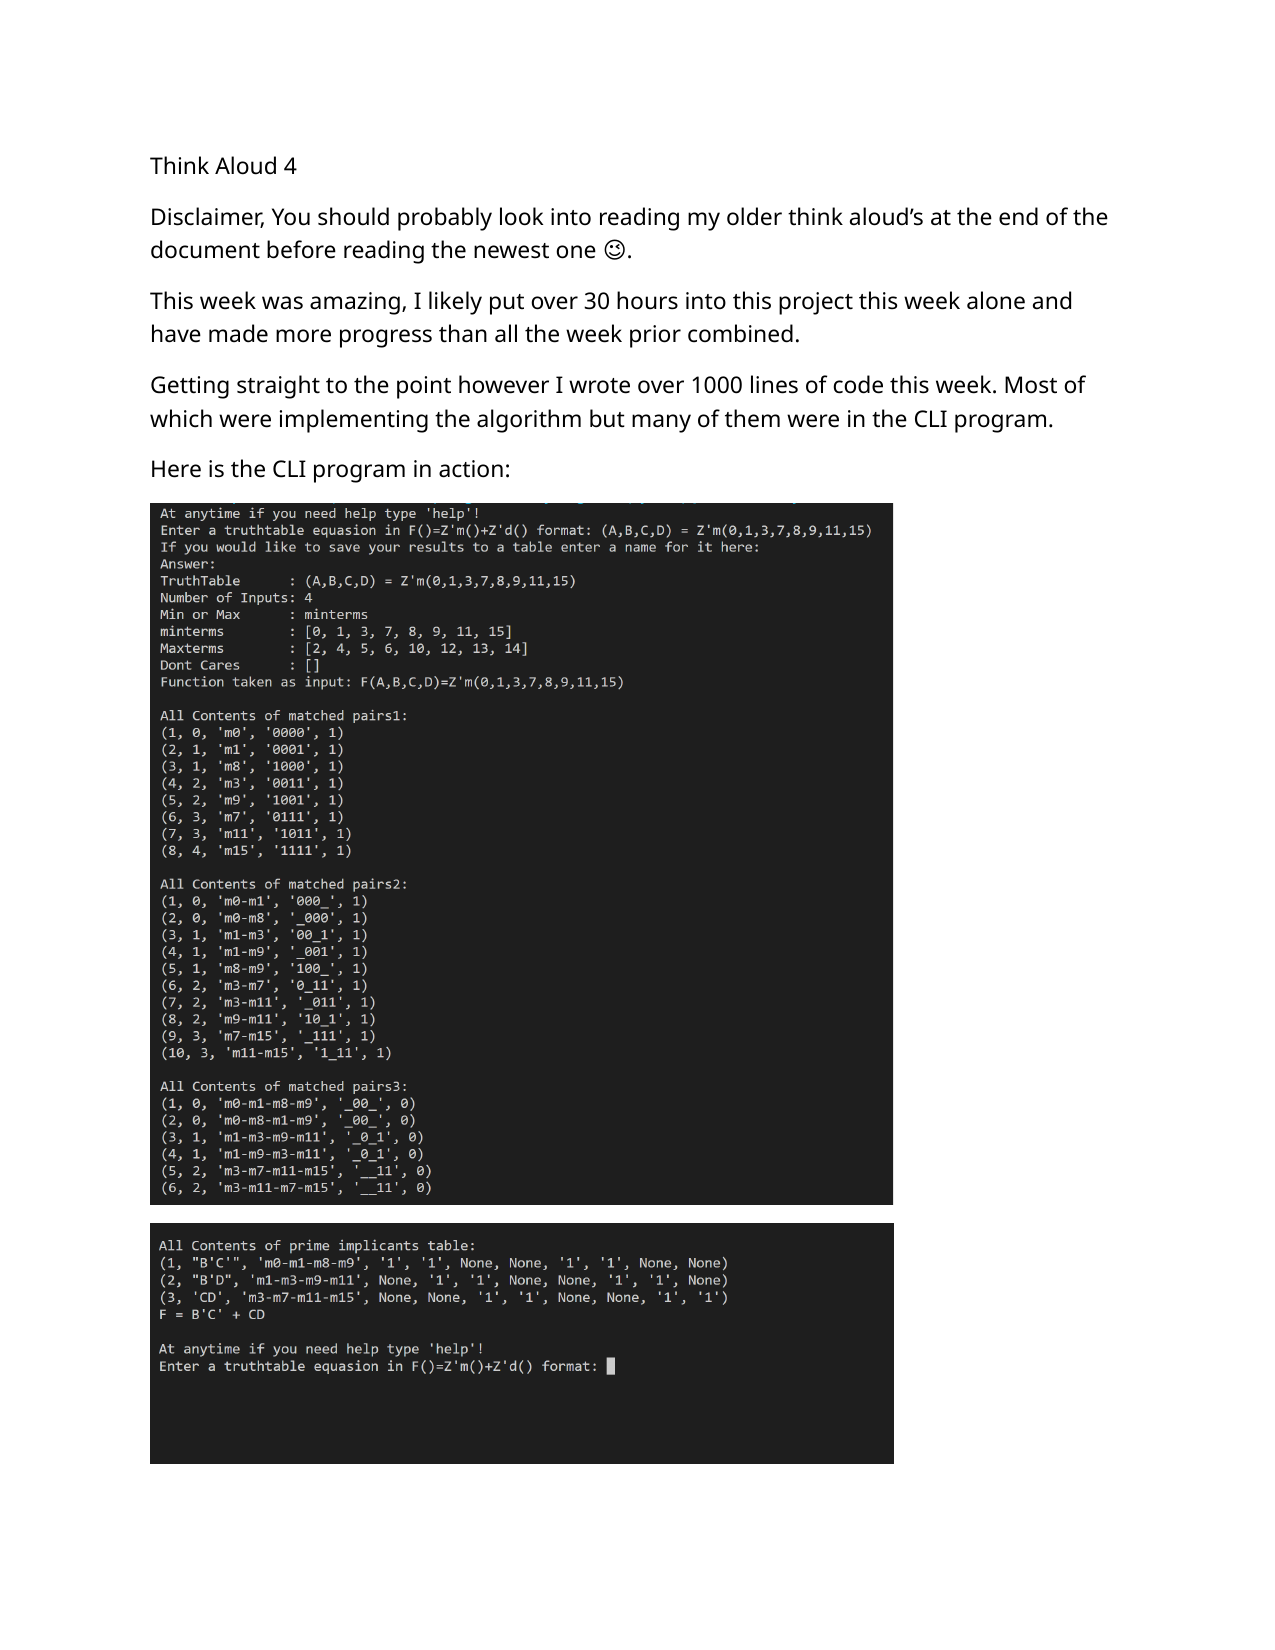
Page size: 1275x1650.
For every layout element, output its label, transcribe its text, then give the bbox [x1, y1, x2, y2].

text This week was amazing, I likely put over 30 hours into this project this week alone and have made more progress than all the week prior combined. [150, 284, 1125, 349]
text Here is the CLI program in action: [150, 453, 1125, 484]
text Think Aloud 4 [150, 150, 1125, 181]
text Getting straight to the point however I wrote over 1000 lines of code this week. Most of which were implementing the algorithm but many of them were in the CLI program. [150, 369, 1125, 434]
text Disclaimer, You should probably look into reading my older think aloud’s at the end of the document before reading the newest one 😉. [150, 200, 1125, 265]
picture [150, 503, 894, 1205]
picture [150, 1223, 894, 1464]
